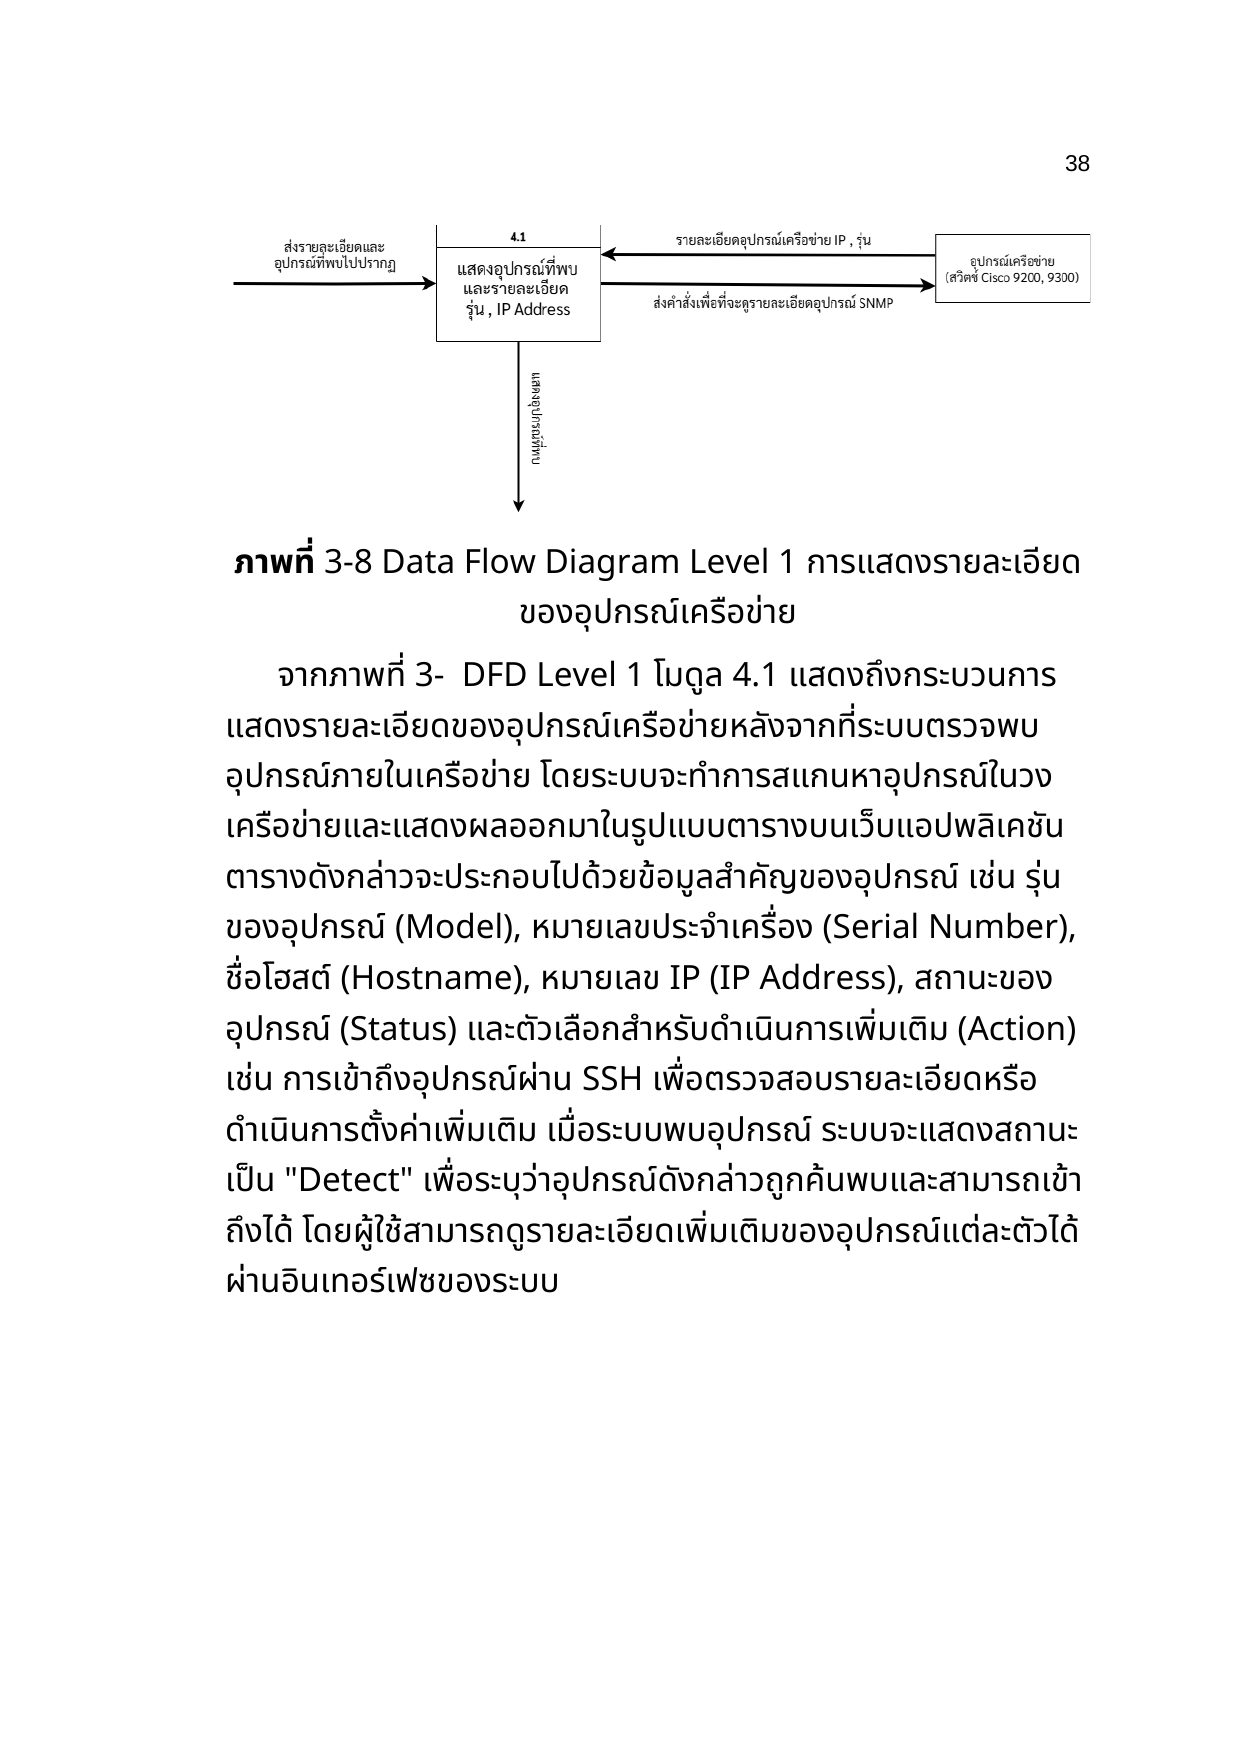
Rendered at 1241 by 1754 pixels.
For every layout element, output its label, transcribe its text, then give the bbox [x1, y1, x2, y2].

text ภาพที่ 3-8 Data Flow Diagram Level 1 การแสดงรายละเอียดของอุปกรณ์เครือข่าย [225, 537, 1090, 638]
picture [225, 225, 1091, 521]
text จากภาพที่ 3- DFD Level 1 โมดูล 4.1 แสดงถึงกระบวนการแสดงรายละเอียดของอุปกรณ์เครือข่ายหลังจากที่ระบบตรวจพบอุปกรณ์ภายในเครือข่าย โดยระบบจะทำการสแกนหาอุปกรณ์ในวงเครือข่ายและแสดงผลออกมาในรูปแบบตารางบนเว็บแอปพลิเคชัน ตารางดังกล่าวจะประกอบไปด้วยข้อมูลสำคัญของอุปกรณ์ เช่น รุ่นของอุปกรณ์ (Model), หมายเลขประจำเครื่อง (Serial Number), ชื่อโฮสต์ (Hostname), หมายเลข IP (IP Address), สถานะของอุปกรณ์ (Status) และตัวเลือกสำหรับดำเนินการเพิ่มเติม (Action) เช่น การเข้าถึงอุปกรณ์ผ่าน SSH เพื่อตรวจสอบรายละเอียดหรือดำเนินการตั้งค่าเพิ่มเติม เมื่อระบบพบอุปกรณ์ ระบบจะแสดงสถานะเป็น "Detect" เพื่อระบุว่าอุปกรณ์ดังกล่าวถูกค้นพบและสามารถเข้าถึงได้ โดยผู้ใช้สามารถดูรายละเอียดเพิ่มเติมของอุปกรณ์แต่ละตัวได้ผ่านอินเทอร์เฟซของระบบ [225, 651, 1090, 1308]
